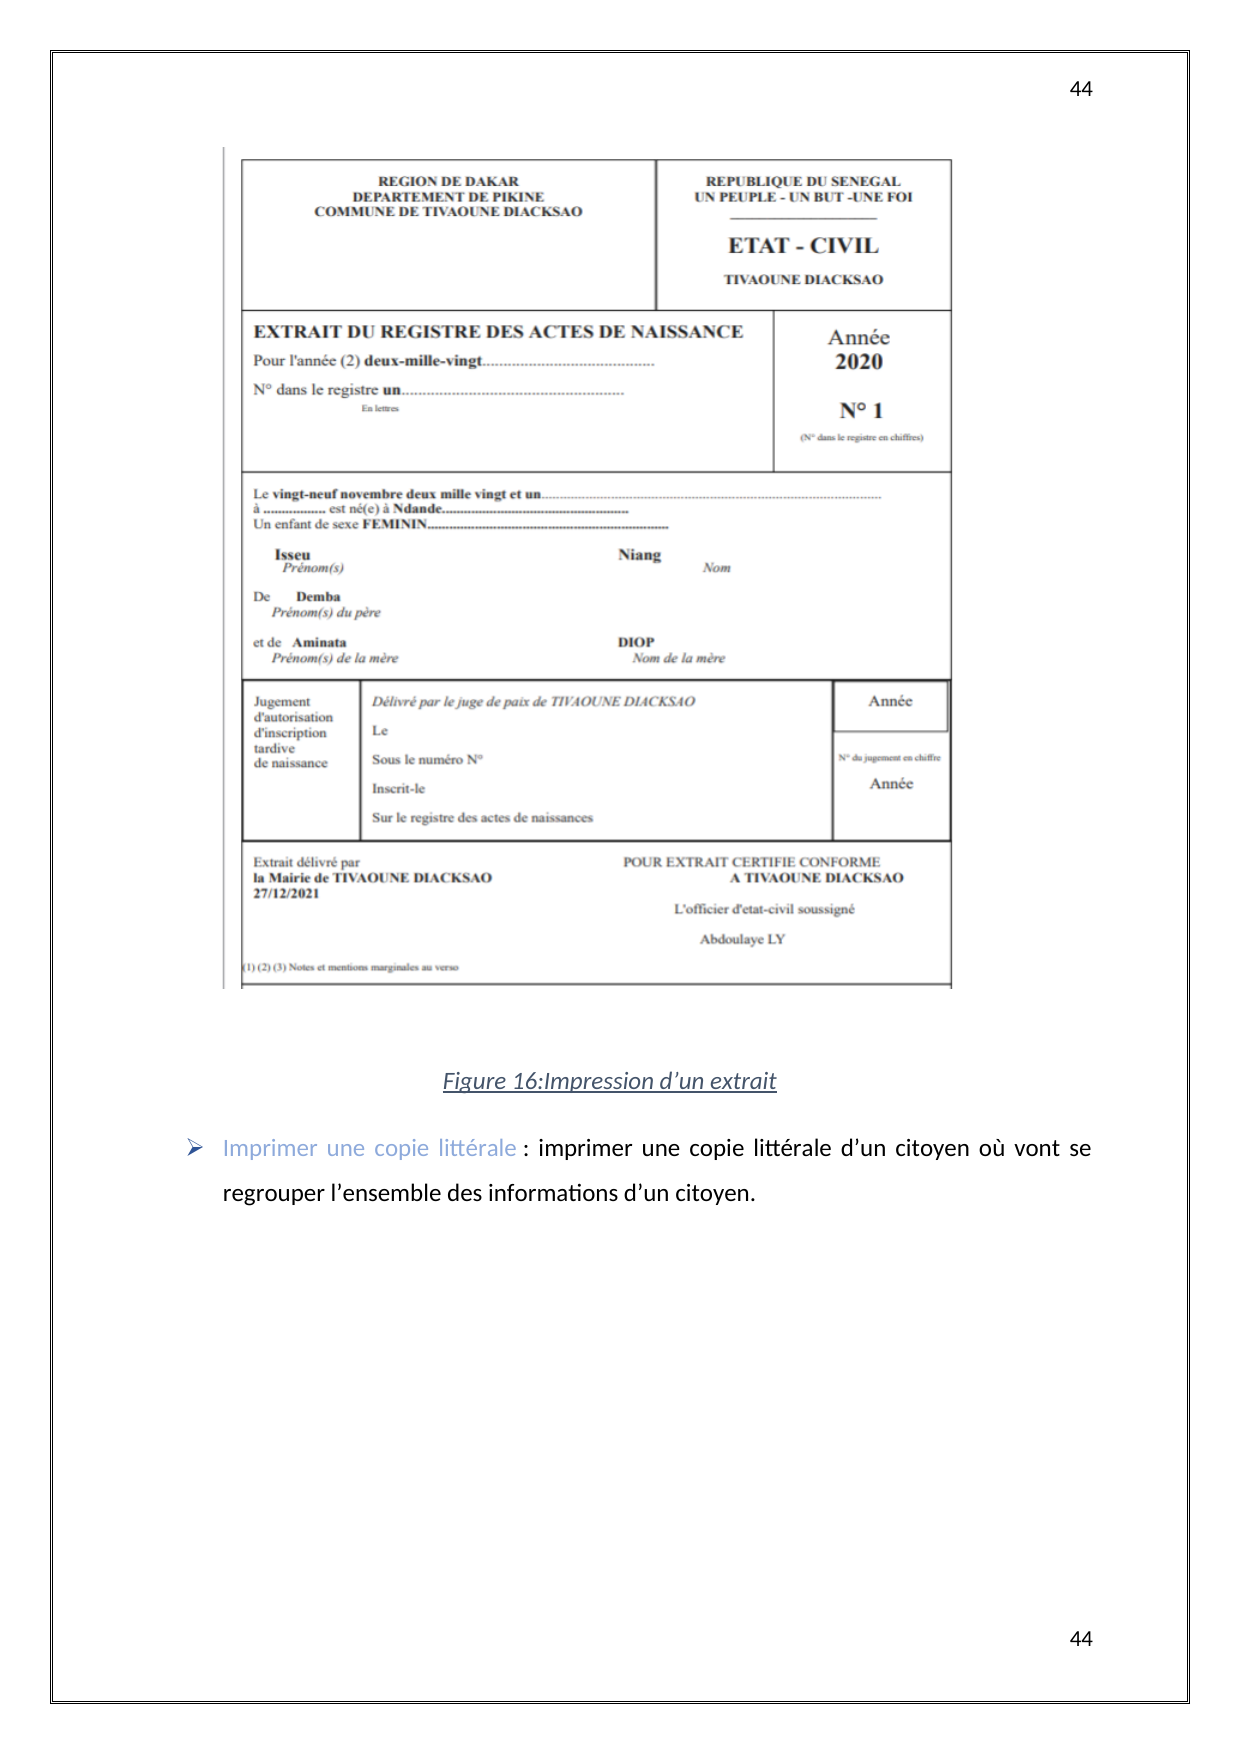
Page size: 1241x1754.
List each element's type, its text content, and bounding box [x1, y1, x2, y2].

picture [222, 147, 963, 989]
text Figure 16:Impression d’un extrait [369, 1065, 1093, 1096]
list Imprimer une copie littérale : imprimer une copie littérale d’un citoyen où vont se regrouper l’ensemble des informations d’un citoyen. [185, 1132, 1093, 1208]
